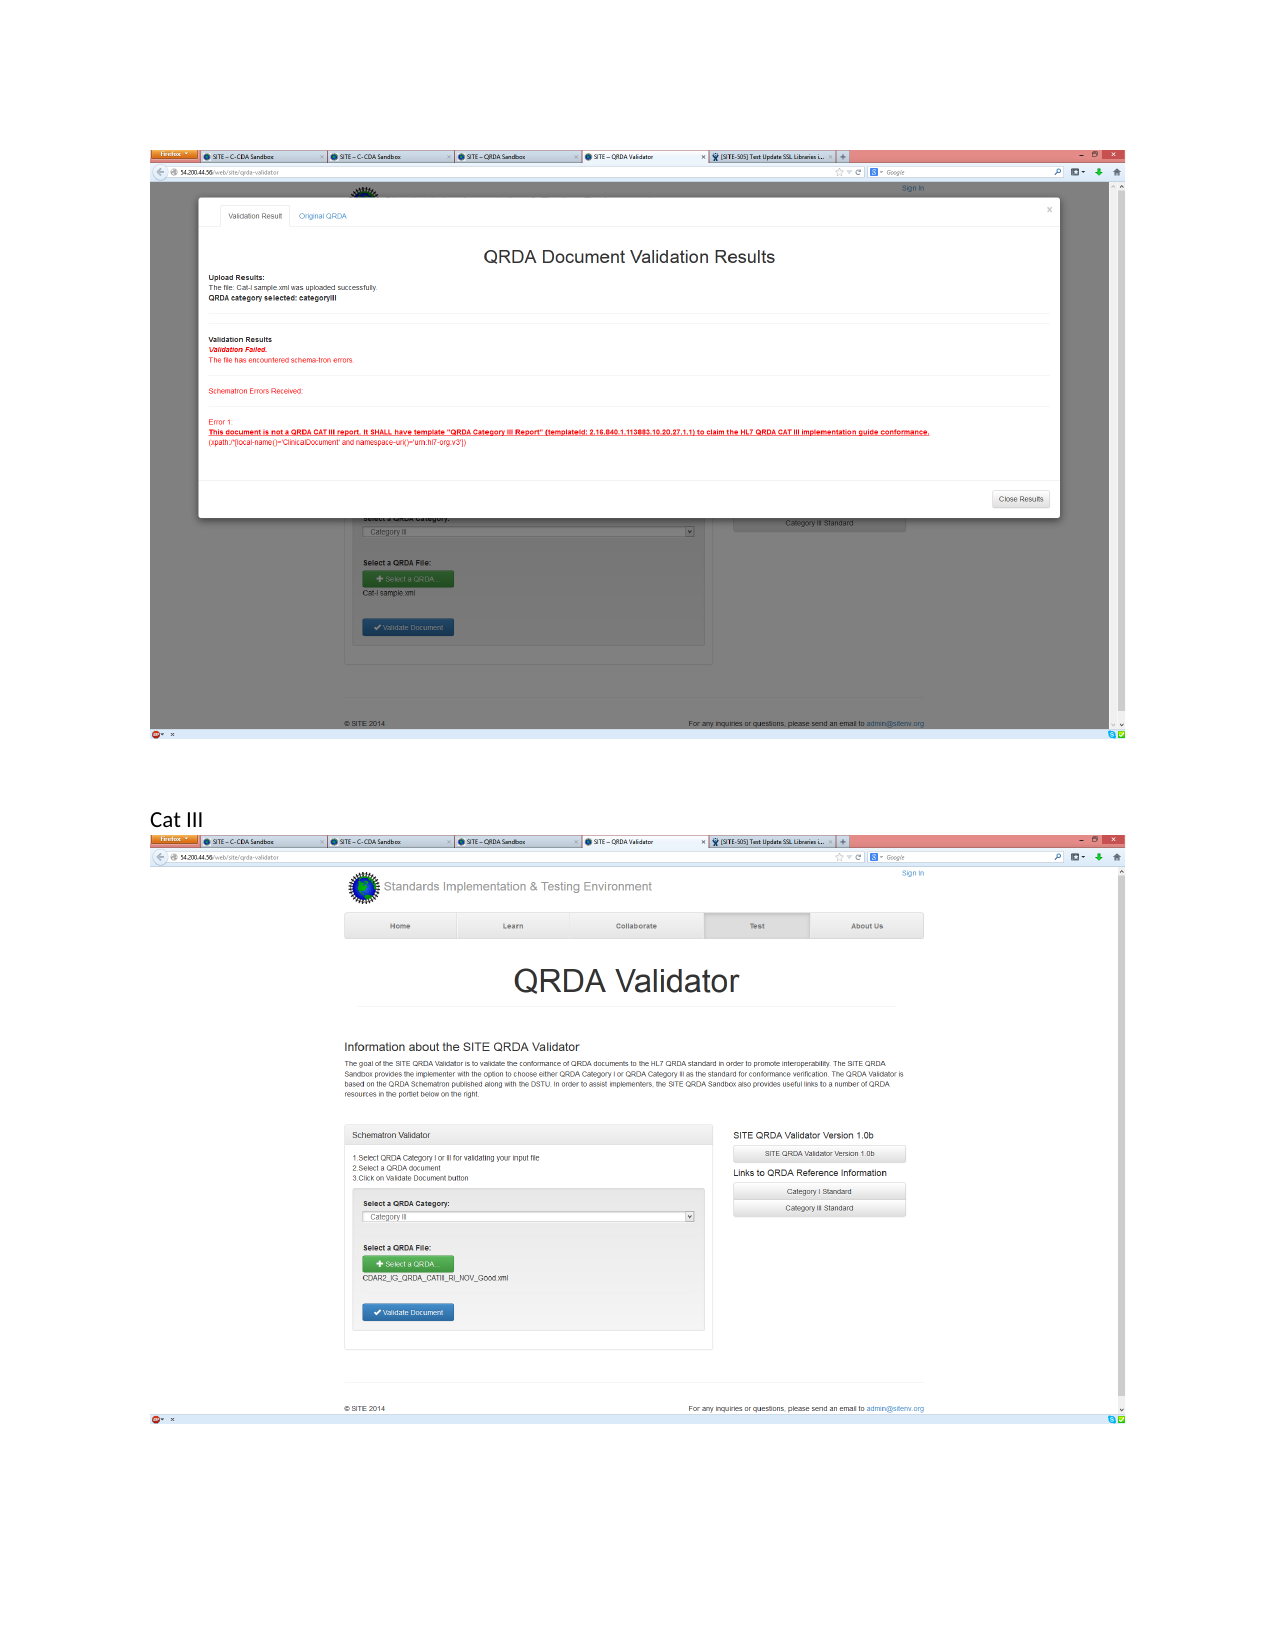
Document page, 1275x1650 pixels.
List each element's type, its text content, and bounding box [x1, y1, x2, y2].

text Cat III [150, 805, 1125, 835]
picture [150, 150, 1125, 739]
picture [150, 835, 1125, 1424]
